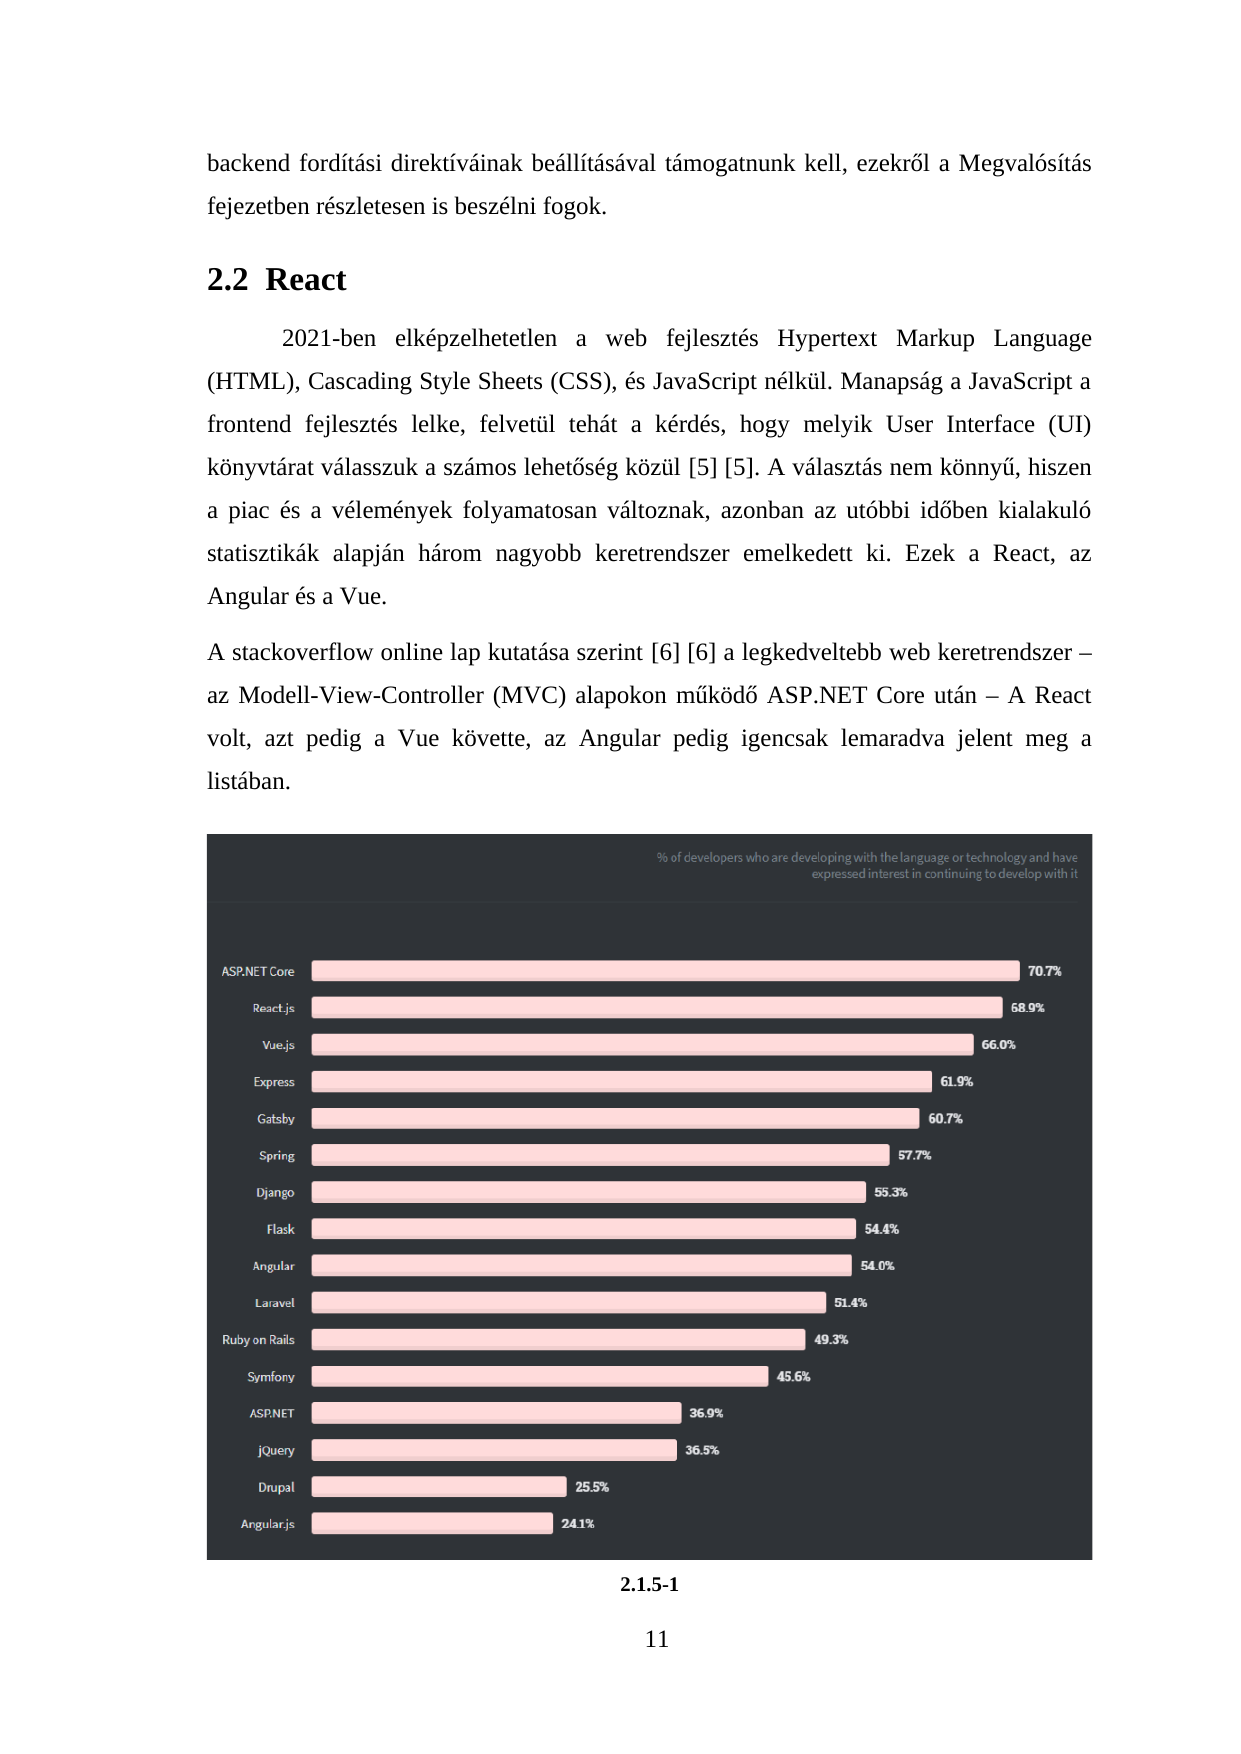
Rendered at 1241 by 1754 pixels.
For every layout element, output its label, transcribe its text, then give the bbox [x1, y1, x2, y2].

subtitle React [207, 259, 1092, 297]
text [207, 148, 1092, 219]
text A stackoverflow online lap kutatása szerint a legkedveltebb web keretrendszer – az Modell-View-Controller (MVC) alapokon működő ASP.NET Core után – A React volt, azt pedig a Vue követte, az Angular pedig igencsak lemaradva jelent meg a listában. [207, 637, 1092, 795]
text 2021-ben elképzelhetetlen a web fejlesztés Hypertext Markup Language (HTML), Cascading Style Sheets (CSS), és JavaScript nélkül. Manapság a JavaScript a frontend fejlesztés lelke, felvetül tehát a kérdés, hogy melyik User Interface (UI) könyvtárat válasszuk a számos lehetőség közül. A választás nem könnyű, hiszen a piac és a vélemények folyamatosan változnak, azonban az utóbbi időben kialakuló statisztikák alapján három nagyobb keretrendszer emelkedett ki. Ezek a React, az Angular és a Vue. [207, 323, 1092, 610]
text 2.1.5 A stackoverflow 2020-as statisztikája [207, 1572, 1092, 1596]
picture [206, 834, 1093, 1560]
